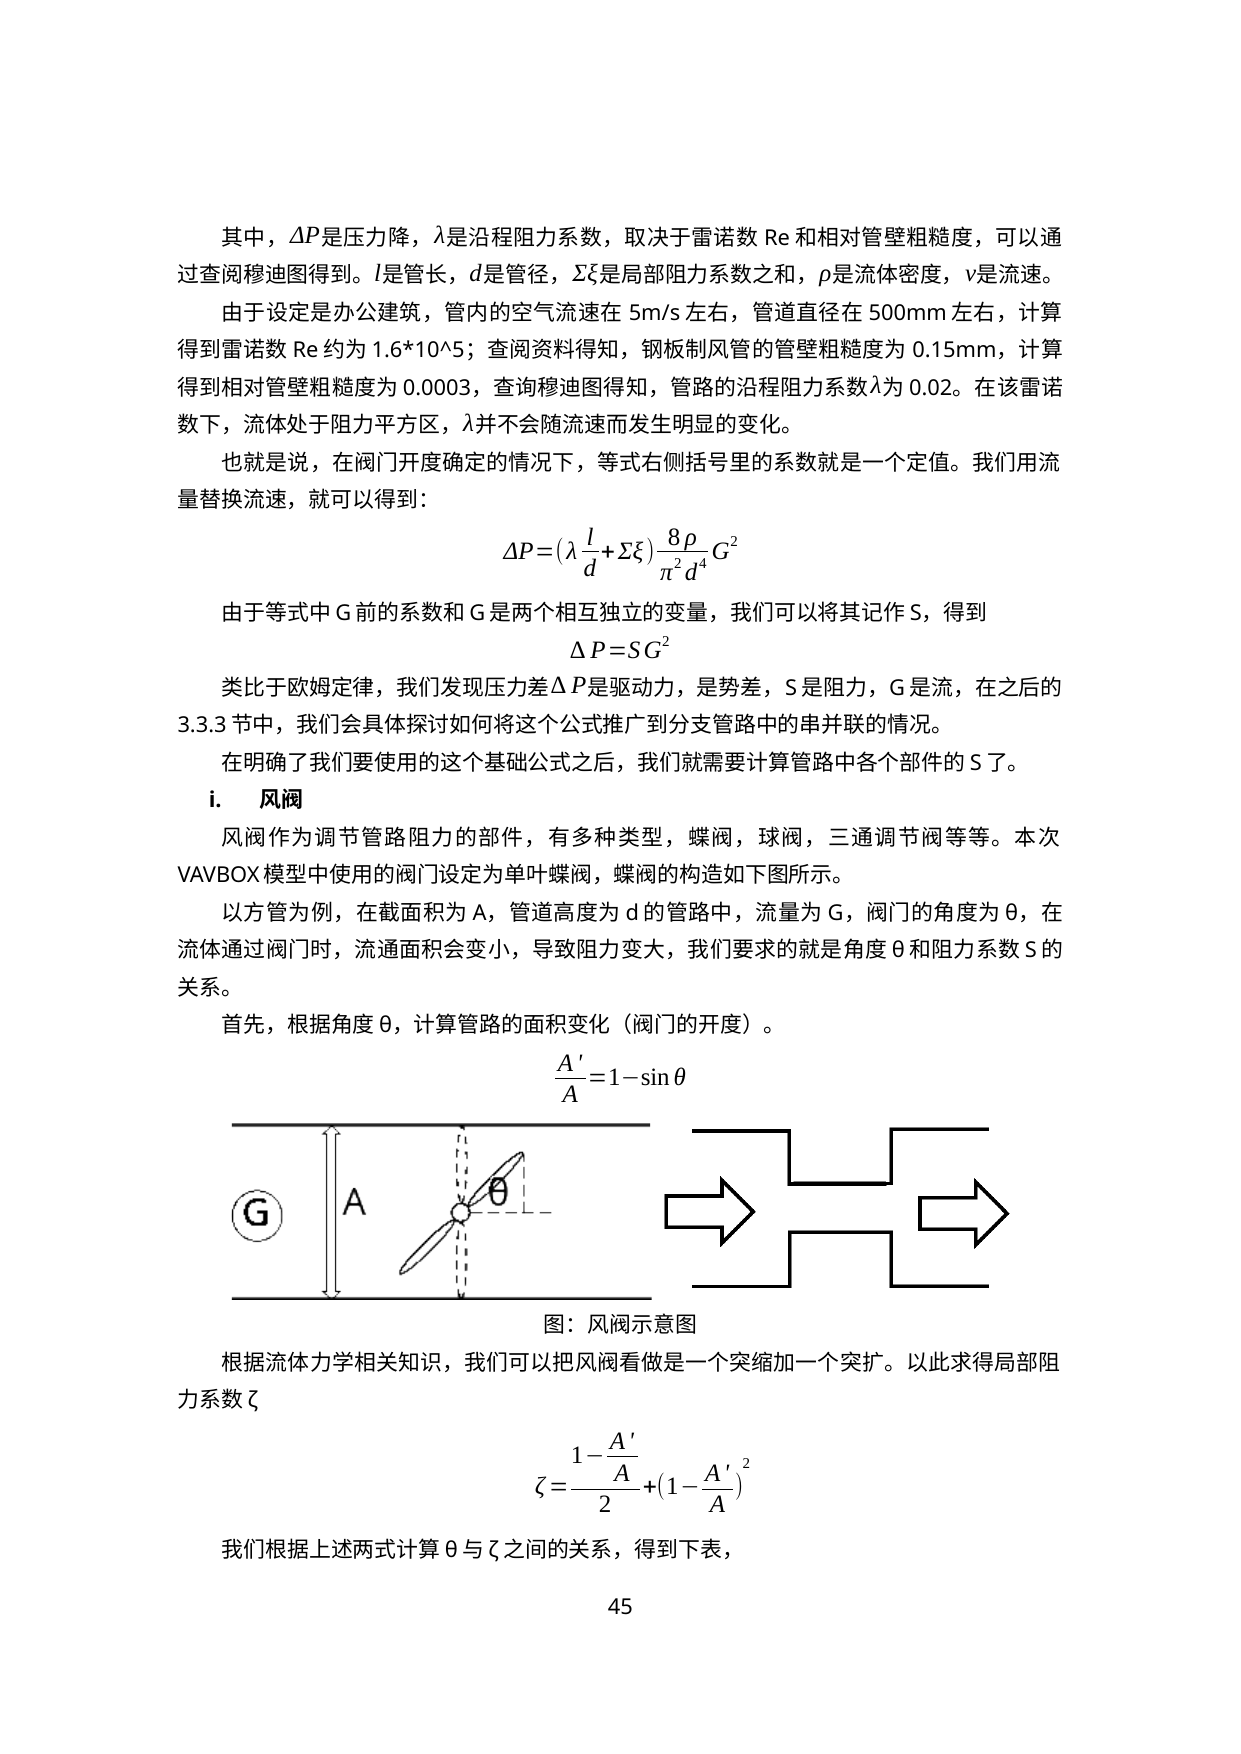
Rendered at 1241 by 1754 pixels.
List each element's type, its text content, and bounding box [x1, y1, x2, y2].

text 我们根据上述两式计算θ与ζ之间的关系，得到下表， [177, 1529, 1063, 1567]
text 也就是说，在阀门开度确定的情况下，等式右侧括号里的系数就是一个定值。我们用流量替换流速，就可以得到： [177, 442, 1063, 517]
text 图：风阀示意图 [177, 1304, 1063, 1342]
text 风阀作为调节管路阻力的部件，有多种类型，蝶阀，球阀，三通调节阀等等。本次VAVBOX模型中使用的阀门设定为单叶蝶阀，蝶阀的构造如下图所示。 [177, 817, 1063, 892]
text 首先，根据角度θ，计算管路的面积变化（阀门的开度）。 [177, 1004, 1063, 1042]
text 由于等式中G前的系数和G是两个相互独立的变量，我们可以将其记作S，得到 [177, 592, 1063, 629]
subtitle 风阀 [221, 779, 1063, 817]
text 类比于欧姆定律，我们发现压力差是驱动力，是势差，S是阻力，G是流，在之后的3.3.3节中，我们会具体探讨如何将这个公式推广到分支管路中的串并联的情况。 [177, 667, 1063, 742]
text 由于设定是办公建筑，管内的空气流速在5m/s左右，管道直径在500mm左右，计算得到雷诺数Re约为1.6*10^5；查阅资料得知，钢板制风管的管壁粗糙度为0.15mm，计算得到相对管壁粗糙度为0.0003，查询穆迪图得知，管路的沿程阻力系数为0.02。在该雷诺数下，流体处于阻力平方区，并不会随流速而发生明显的变化。 [177, 292, 1063, 442]
text 其中，是压力降，是沿程阻力系数，取决于雷诺数Re和相对管壁粗糙度，可以通过查阅穆迪图得到。是管长，是管径，是局部阻力系数之和，是流体密度，是流速。 [177, 217, 1063, 292]
text 在明确了我们要使用的这个基础公式之后，我们就需要计算管路中各个部件的S了。 [177, 742, 1063, 779]
text 根据流体力学相关知识，我们可以把风阀看做是一个突缩加一个突扩。以此求得局部阻力系数ζ [177, 1342, 1063, 1417]
text 以方管为例，在截面积为A，管道高度为d的管路中，流量为G，阀门的角度为θ，在流体通过阀门时，流通面积会变小，导致阻力变大，我们要求的就是角度θ和阻力系数S的关系。 [177, 892, 1063, 1004]
